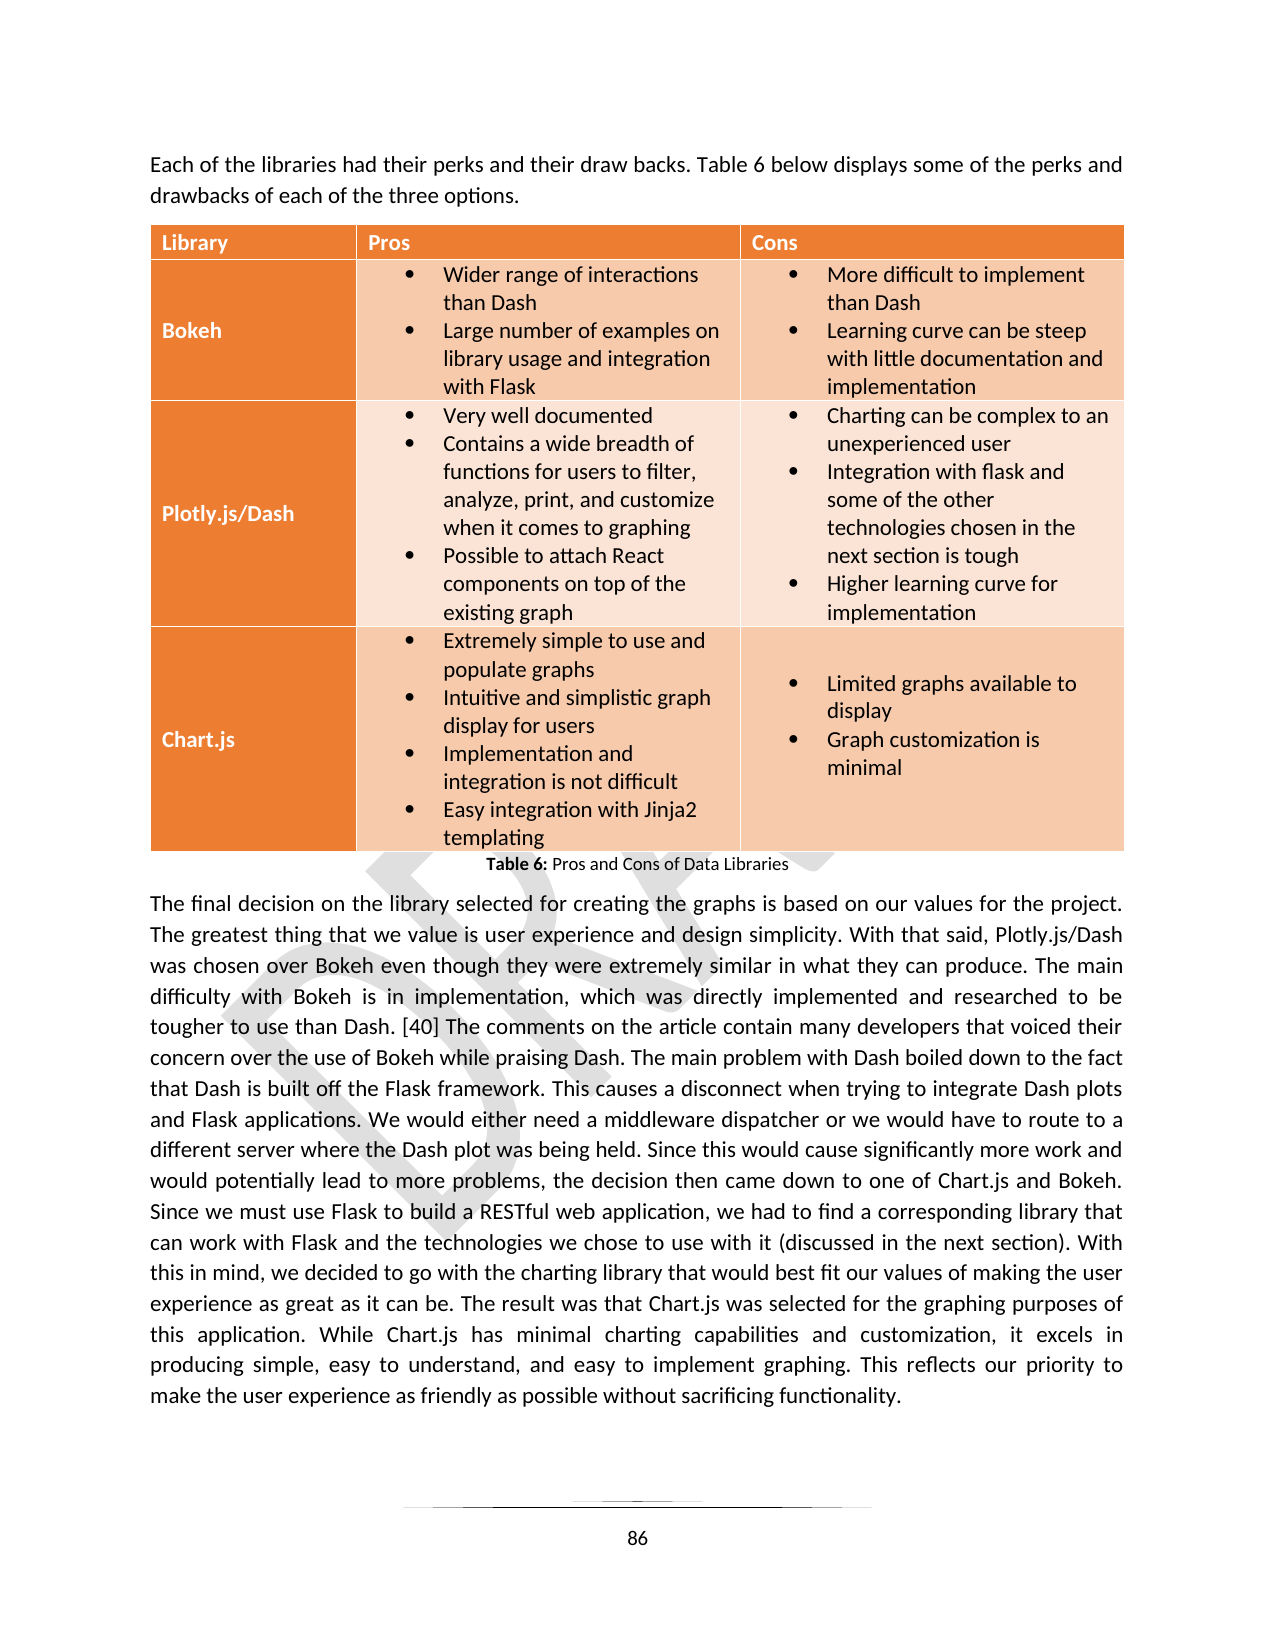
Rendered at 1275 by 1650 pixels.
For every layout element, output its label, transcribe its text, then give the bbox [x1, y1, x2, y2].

table_cell More difficult to implement than Dash Learning curve can be steep with little documentation and implementation [741, 260, 1124, 400]
table_header Pros [357, 225, 740, 259]
table_cell Wider range of interactions than Dash Large number of examples on library usage and integration with Flask [357, 260, 740, 400]
table_cell Chart.js [151, 627, 356, 851]
table_header Cons [741, 225, 1124, 259]
table_cell Limited graphs available to display Graph customization is minimal [741, 627, 1124, 851]
text The final decision on the library selected for creating the graphs is based on our values for the project. The greatest thing that we value is user experience and design simplicity. With that said, Plotly.js/Dash was chosen over Bokeh even though they were extremely similar in what they can produce. The main difficulty with Bokeh is in implementation, which was directly implemented and researched to be tougher to use than Dash. [40] The comments on the article contain many developers that voiced their concern over the use of Bokeh while praising Dash. The main problem with Dash boiled down to the fact that Dash is built off the Flask framework. This causes a disconnect when trying to integrate Dash plots and Flask applications. We would either need a middleware dispatcher or we would have to route to a different server where the Dash plot was being held. Since this would cause significantly more work and would potentially lead to more problems, the decision then came down to one of Chart.js and Bokeh. Since we must use Flask to build a RESTful web application, we had to find a corresponding library that can work with Flask and the technologies we chose to use with it (discussed in the next section). With this in mind, we decided to go with the charting library that would best fit our values of making the user experience as great as it can be. The result was that Chart.js was selected for the graphing purposes of this application. While Chart.js has minimal charting capabilities and customization, it excels in producing simple, easy to understand, and easy to implement graphing. This reflects our priority to make the user experience as friendly as possible without sacrificing functionality. [150, 889, 1125, 1409]
text Table 6: Pros and Cons of Data Libraries [150, 852, 1125, 875]
table_cell Charting can be complex to an unexperienced user Integration with flask and some of the other technologies chosen in the next section is tough Higher learning curve for implementation [741, 401, 1124, 626]
table_cell Extremely simple to use and populate graphs Intuitive and simplistic graph display for users Implementation and integration is not difficult Easy integration with Jinja2 templating [357, 627, 740, 851]
text Each of the libraries had their perks and their draw backs. Table 6 below displays some of the perks and drawbacks of each of the three options. [150, 150, 1125, 209]
table_cell Plotly.js/Dash [151, 401, 356, 626]
table_header Library [151, 225, 356, 259]
table_cell Very well documented Contains a wide breadth of functions for users to filter, analyze, print, and customize when it comes to graphing Possible to attach React components on top of the existing graph [357, 401, 740, 626]
table_cell Bokeh [151, 260, 356, 400]
